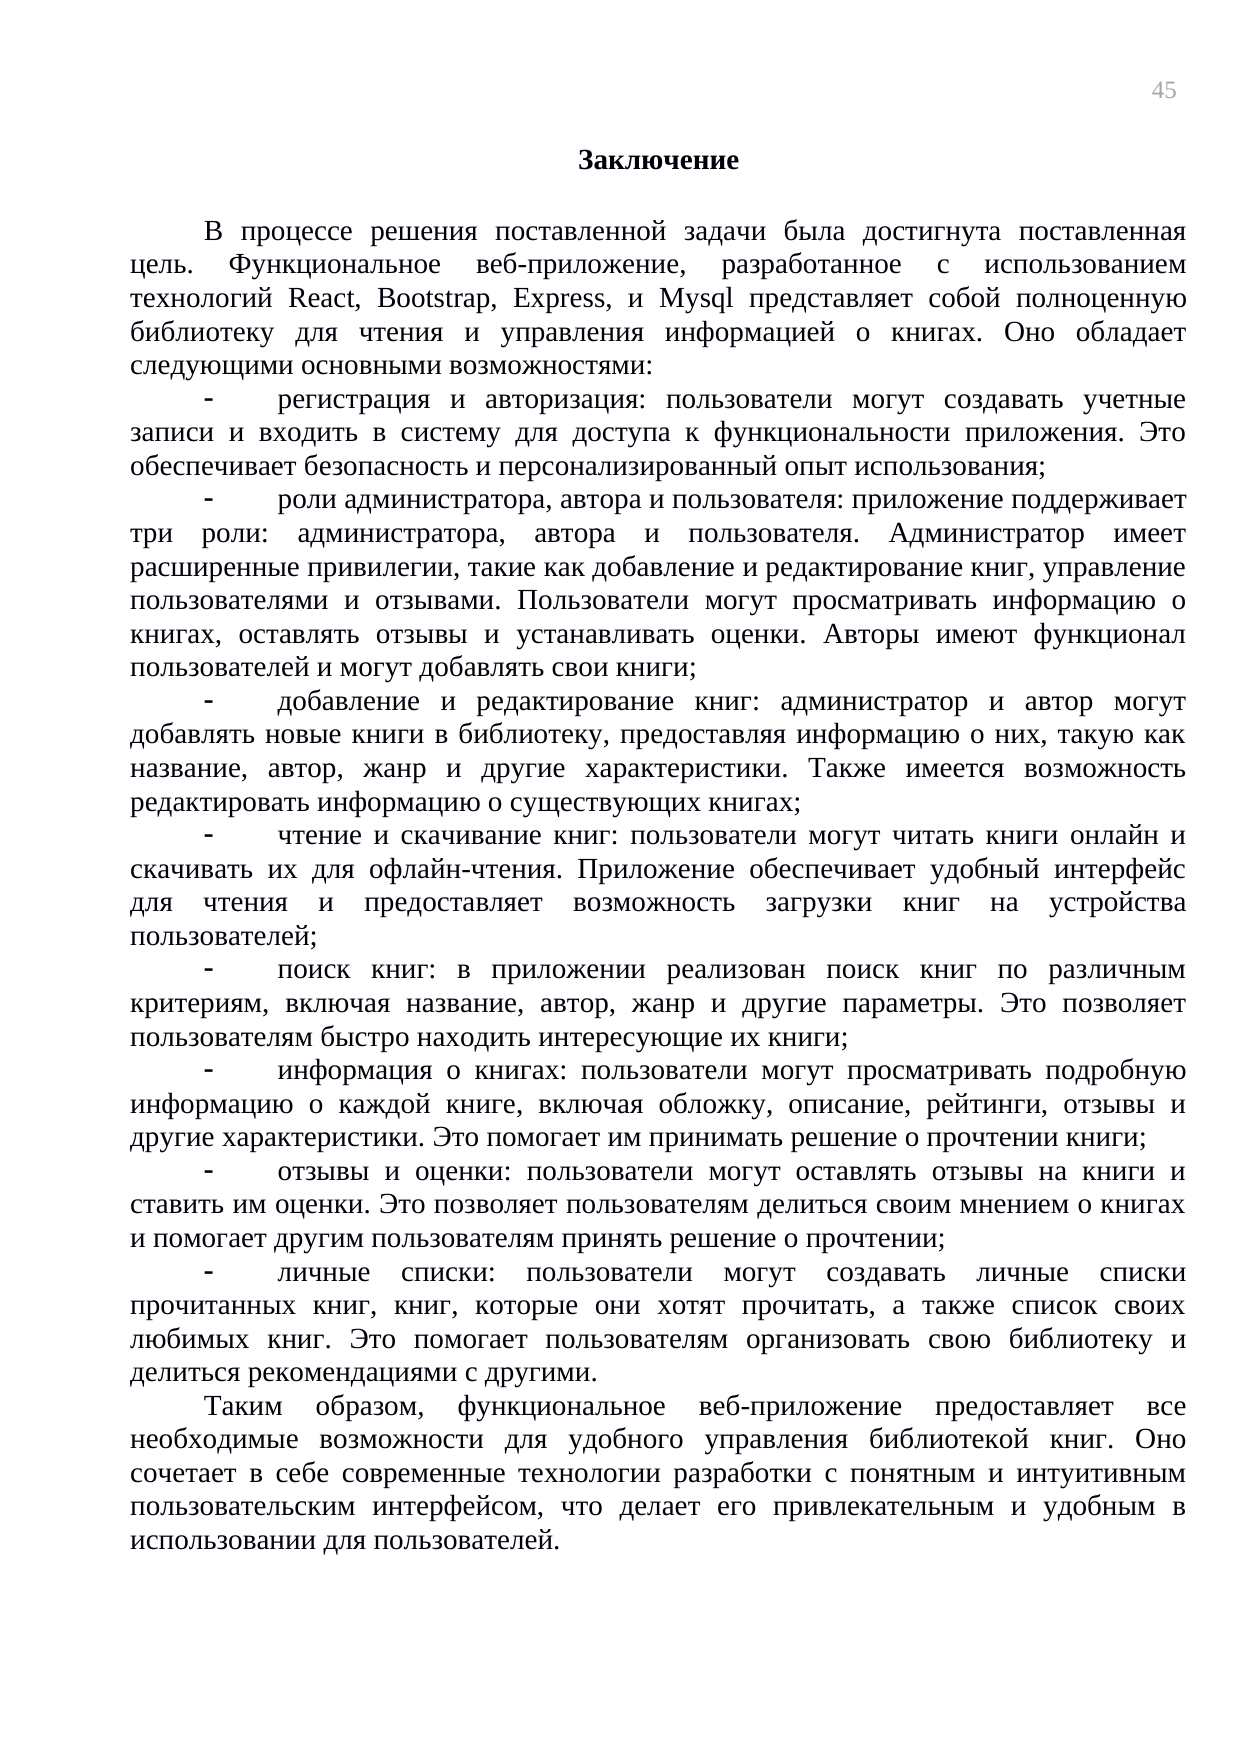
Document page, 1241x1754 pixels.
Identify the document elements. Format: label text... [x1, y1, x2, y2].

text Заключение [130, 142, 1187, 176]
list личные списки: пользователи могут создавать личные списки прочитанных книг, книг, которые они хотят прочитать, а также список своих любимых книг. Это помогает пользователям организовать свою библиотеку и делиться рекомендациями с другими. [130, 1254, 1187, 1388]
list информация о книгах: пользователи могут просматривать подробную информацию о каждой книге, включая обложку, описание, рейтинги, отзывы и другие характеристики. Это помогает им принимать решение о прочтении книги; [130, 1052, 1187, 1153]
list добавление и редактирование книг: администратор и автор могут добавлять новые книги в библиотеку, предоставляя информацию о них, такую как название, автор, жанр и другие характеристики. Также имеется возможность редактировать информацию о существующих книгах; [130, 683, 1187, 817]
list поиск книг: в приложении реализован поиск книг по различным критериям, включая название, автор, жанр и другие параметры. Это позволяет пользователям быстро находить интересующие их книги; [130, 951, 1187, 1052]
list роли администратора, автора и пользователя: приложение поддерживает три роли: администратора, автора и пользователя. Администратор имеет расширенные привилегии, такие как добавление и редактирование книг, управление пользователями и отзывами. Пользователи могут просматривать информацию о книгах, оставлять отзывы и устанавливать оценки. Авторы имеют функционал пользователей и могут добавлять свои книги; [130, 482, 1187, 683]
text Таким образом, функциональное веб-приложение предоставляет все необходимые возможности для удобного управления библиотекой книг. Оно сочетает в себе современные технологии разработки с понятным и интуитивным пользовательским интерфейсом, что делает его привлекательным и удобным в использовании для пользователей. [130, 1388, 1187, 1556]
list регистрация и авторизация: пользователи могут создавать учетные записи и входить в систему для доступа к функциональности приложения. Это обеспечивает безопасность и персонализированный опыт использования; [130, 381, 1187, 482]
text В процессе решения поставленной задачи была достигнута поставленная цель. Функциональное веб-приложение, разработанное с использованием технологий React, Bootstrap, Express, и Mysql представляет собой полноценную библиотеку для чтения и управления информацией о книгах. Оно обладает следующими основными возможностями: [130, 213, 1187, 381]
list чтение и скачивание книг: пользователи могут читать книги онлайн и скачивать их для офлайн-чтения. Приложение обеспечивает удобный интерфейс для чтения и предоставляет возможность загрузки книг на устройства пользователей; [130, 817, 1187, 951]
list отзывы и оценки: пользователи могут оставлять отзывы на книги и ставить им оценки. Это позволяет пользователям делиться своим мнением о книгах и помогает другим пользователям принять решение о прочтении; [130, 1153, 1187, 1254]
